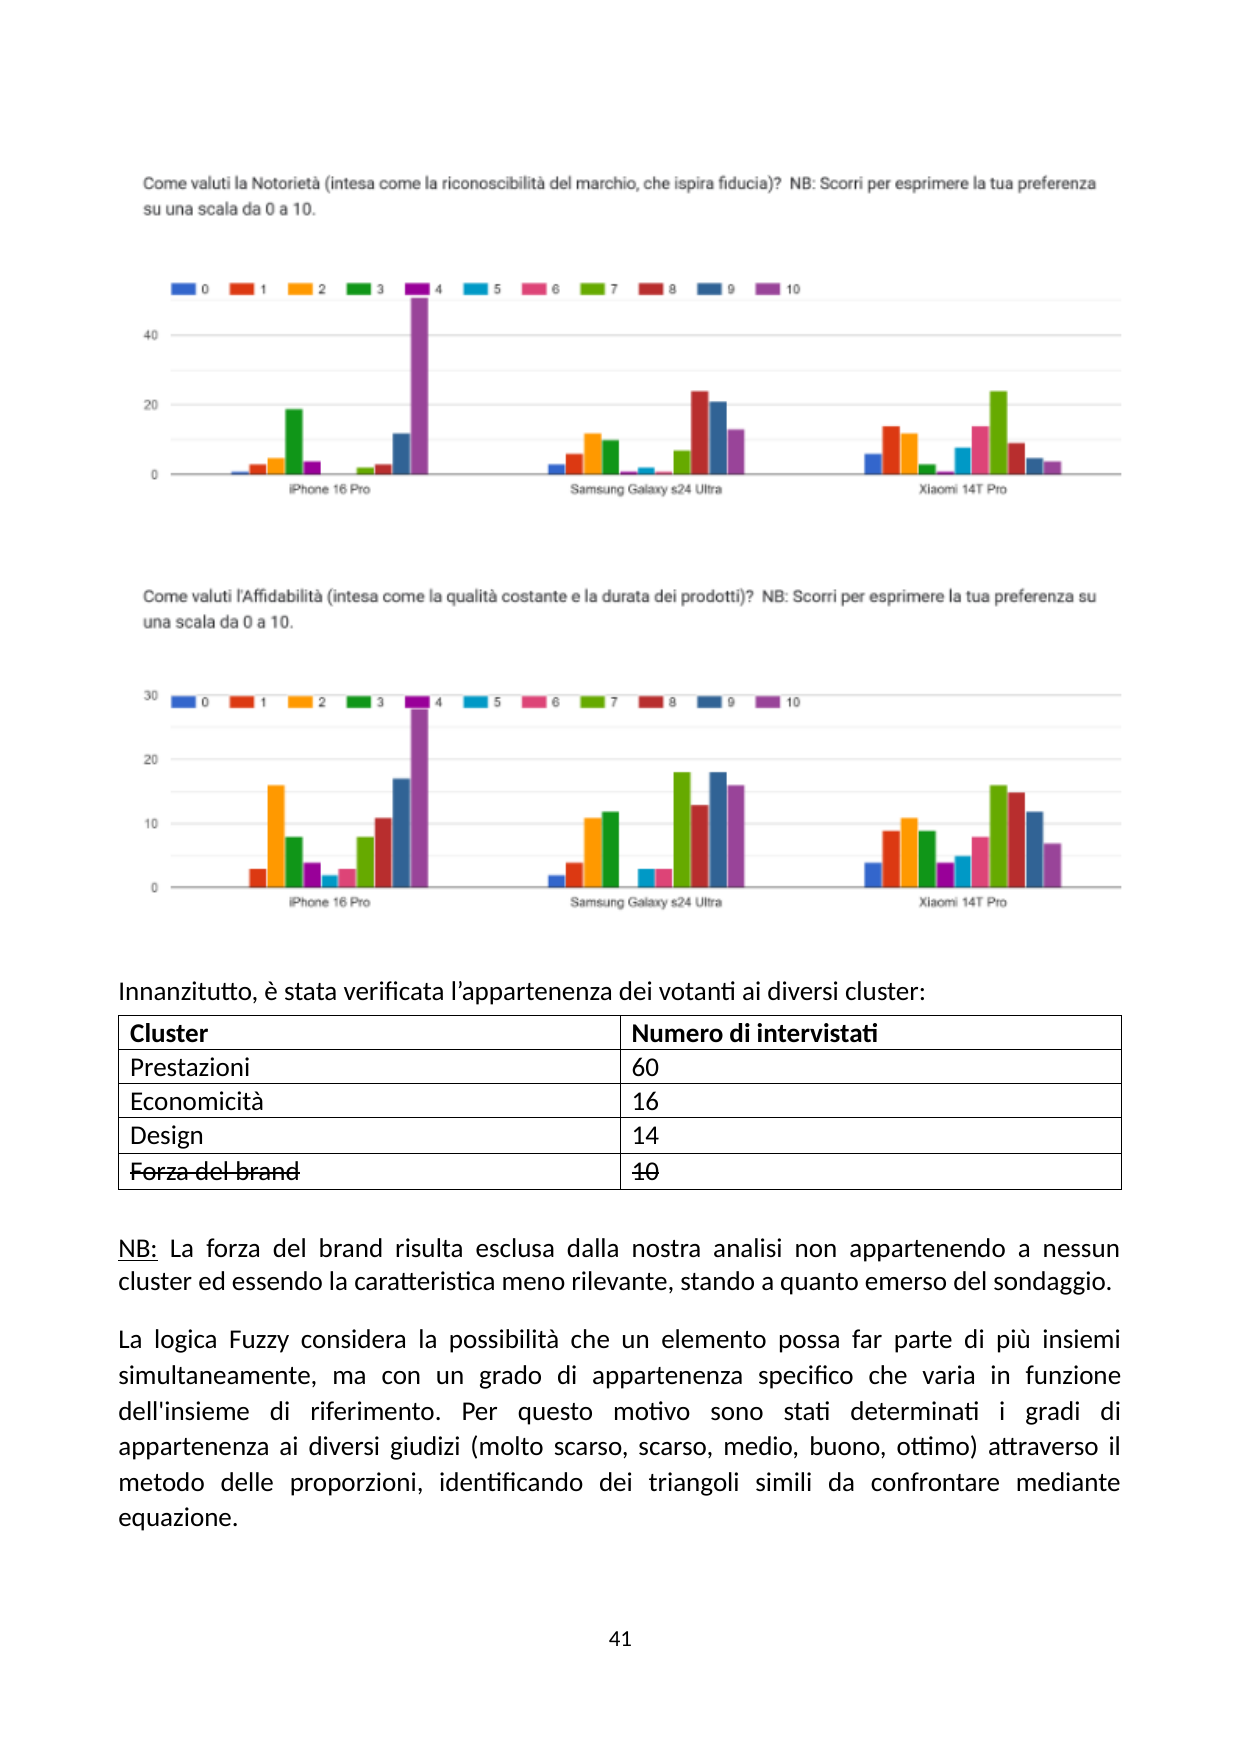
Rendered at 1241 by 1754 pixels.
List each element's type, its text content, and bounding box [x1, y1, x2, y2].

table_cell Design [119, 1118, 620, 1153]
table_cell 10 [621, 1154, 1121, 1189]
table_header Numero di intervistati [621, 1016, 1121, 1049]
table_cell Forza del brand [119, 1154, 620, 1189]
table_cell 60 [621, 1050, 1121, 1083]
text Innanzitutto, è stata verificata l’appartenenza dei votanti ai diversi cluster: [118, 974, 1122, 1007]
picture [118, 560, 1122, 966]
picture [118, 147, 1122, 553]
table_cell 14 [621, 1118, 1121, 1153]
text La logica Fuzzy considera la possibilità che un elemento possa far parte di più insiemi simultaneamente, ma con un grado di appartenenza specifico che varia in funzione dell'insieme di riferimento. Per questo motivo sono stati determinati i gradi di appartenenza ai diversi giudizi (molto scarso, scarso, medio, buono, ottimo) attraverso il metodo delle proporzioni, identificando dei triangoli simili da confrontare mediante equazione. [118, 1322, 1122, 1534]
table_header Cluster [119, 1016, 620, 1049]
text NB: La forza del brand risulta esclusa dalla nostra analisi non appartenendo a nessun cluster ed essendo la caratteristica meno rilevante, stando a quanto emerso del sondaggio. [118, 1231, 1122, 1297]
table_cell 16 [621, 1084, 1121, 1117]
table_cell Prestazioni [119, 1050, 620, 1083]
table_cell Economicità [119, 1084, 620, 1117]
